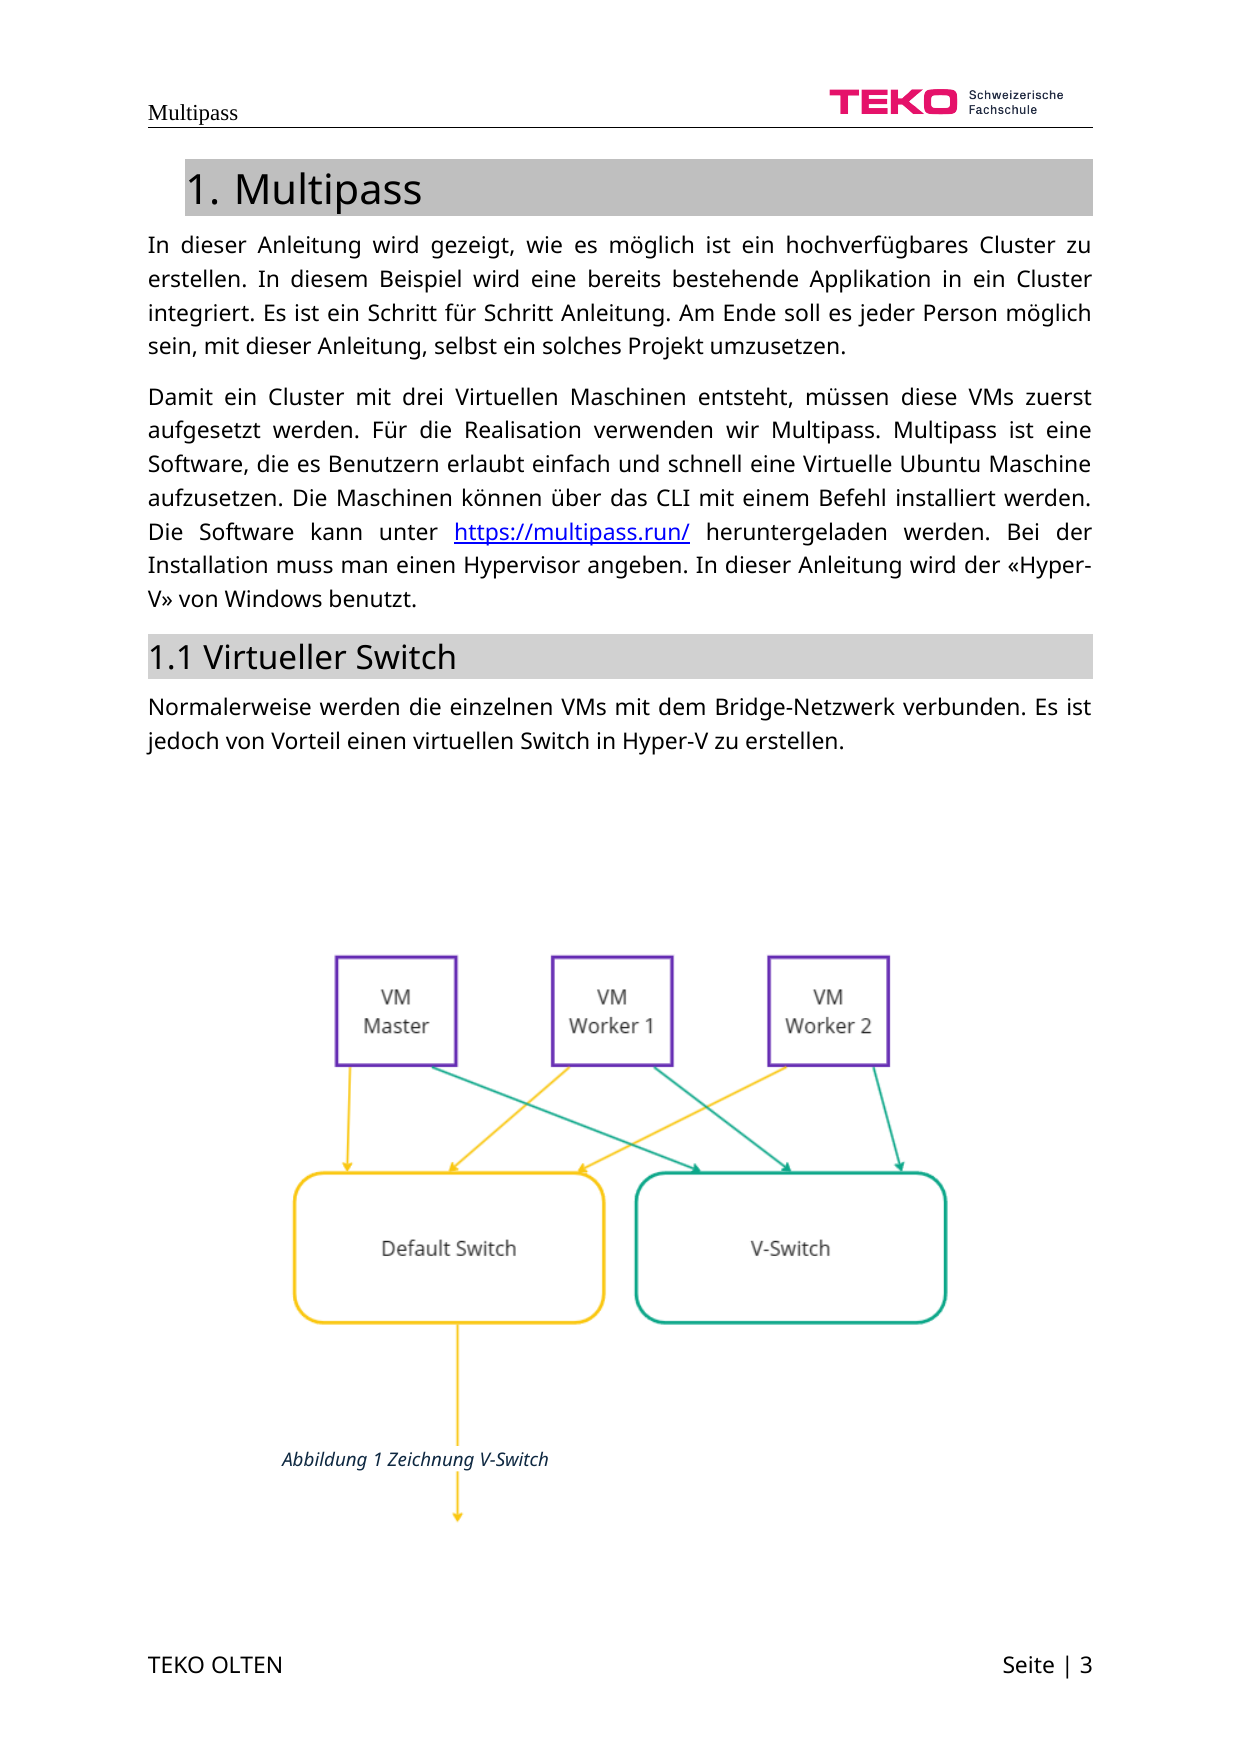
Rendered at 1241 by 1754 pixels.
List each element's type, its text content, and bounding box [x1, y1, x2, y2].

subtitle Multipass [185, 159, 1093, 216]
picture [282, 1472, 953, 1568]
picture [282, 892, 953, 1446]
subtitle 1.1 Virtueller Switch [148, 634, 1093, 679]
text Normalerweise werden die einzelnen VMs mit dem Bridge-Netzwerk verbunden. Es ist jedoch von Vorteil einen virtuellen Switch in Hyper-V zu erstellen. [148, 691, 1093, 756]
text Damit ein Cluster mit drei Virtuellen Maschinen entsteht, müssen diese VMs zuerst aufgesetzt werden. Für die Realisation verwenden wir Multipass. Multipass ist eine Software, die es Benutzern erlaubt einfach und schnell eine Virtuelle Ubuntu Maschine aufzusetzen. Die Maschinen können über das CLI mit einem Befehl installiert werden. Die Software kann unter https://multipass.run/ heruntergeladen werden. Bei der Installation muss man einen Hypervisor angeben. In dieser Anleitung wird der «Hyper-V» von Windows benutzt. [148, 381, 1093, 614]
text In dieser Anleitung wird gezeigt, wie es möglich ist ein hochverfügbares Cluster zu erstellen. In diesem Beispiel wird eine bereits bestehende Applikation in ein Cluster integriert. Es ist ein Schritt für Schritt Anleitung. Am Ende soll es jeder Person möglich sein, mit dieser Anleitung, selbst ein solches Projekt umzusetzen. [148, 229, 1093, 362]
picture [805, 61, 1097, 139]
